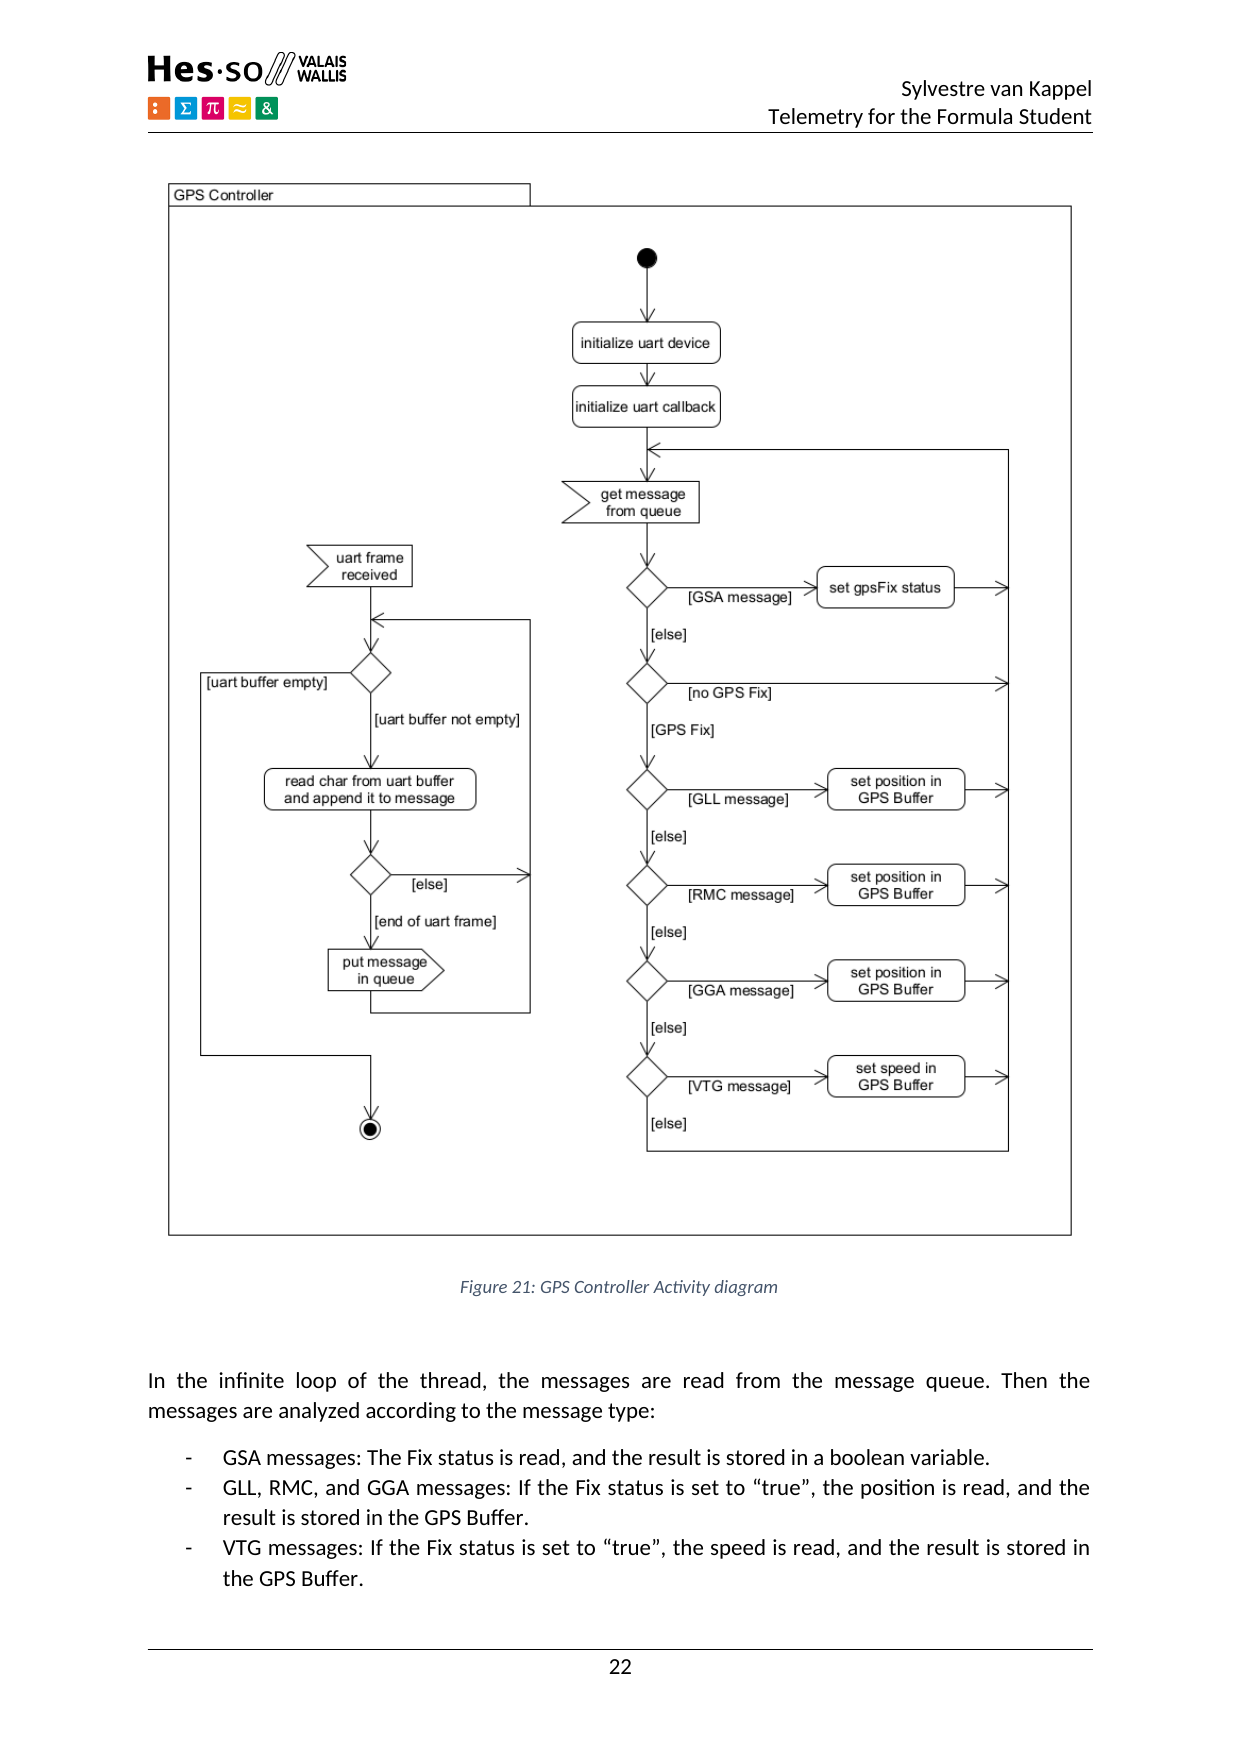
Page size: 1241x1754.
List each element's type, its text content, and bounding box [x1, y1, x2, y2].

list GSA messages: The Fix status is read, and the result is stored in a boolean variable. [185, 1443, 1093, 1471]
picture [147, 52, 347, 120]
text In the infinite loop of the thread, the messages are read from the message queue. Then the messages are analyzed according to the message type: [148, 1366, 1093, 1424]
text Figure 21: GPS Controller Activity diagram [148, 1275, 1093, 1298]
list VTG messages: If the Fix status is set to “true”, the speed is read, and the result is stored in the GPS Buffer. [185, 1533, 1093, 1592]
picture [147, 162, 1093, 1257]
list GLL, RMC, and GGA messages: If the Fix status is set to “true”, the position is read, and the result is stored in the GPS Buffer. [185, 1473, 1093, 1531]
